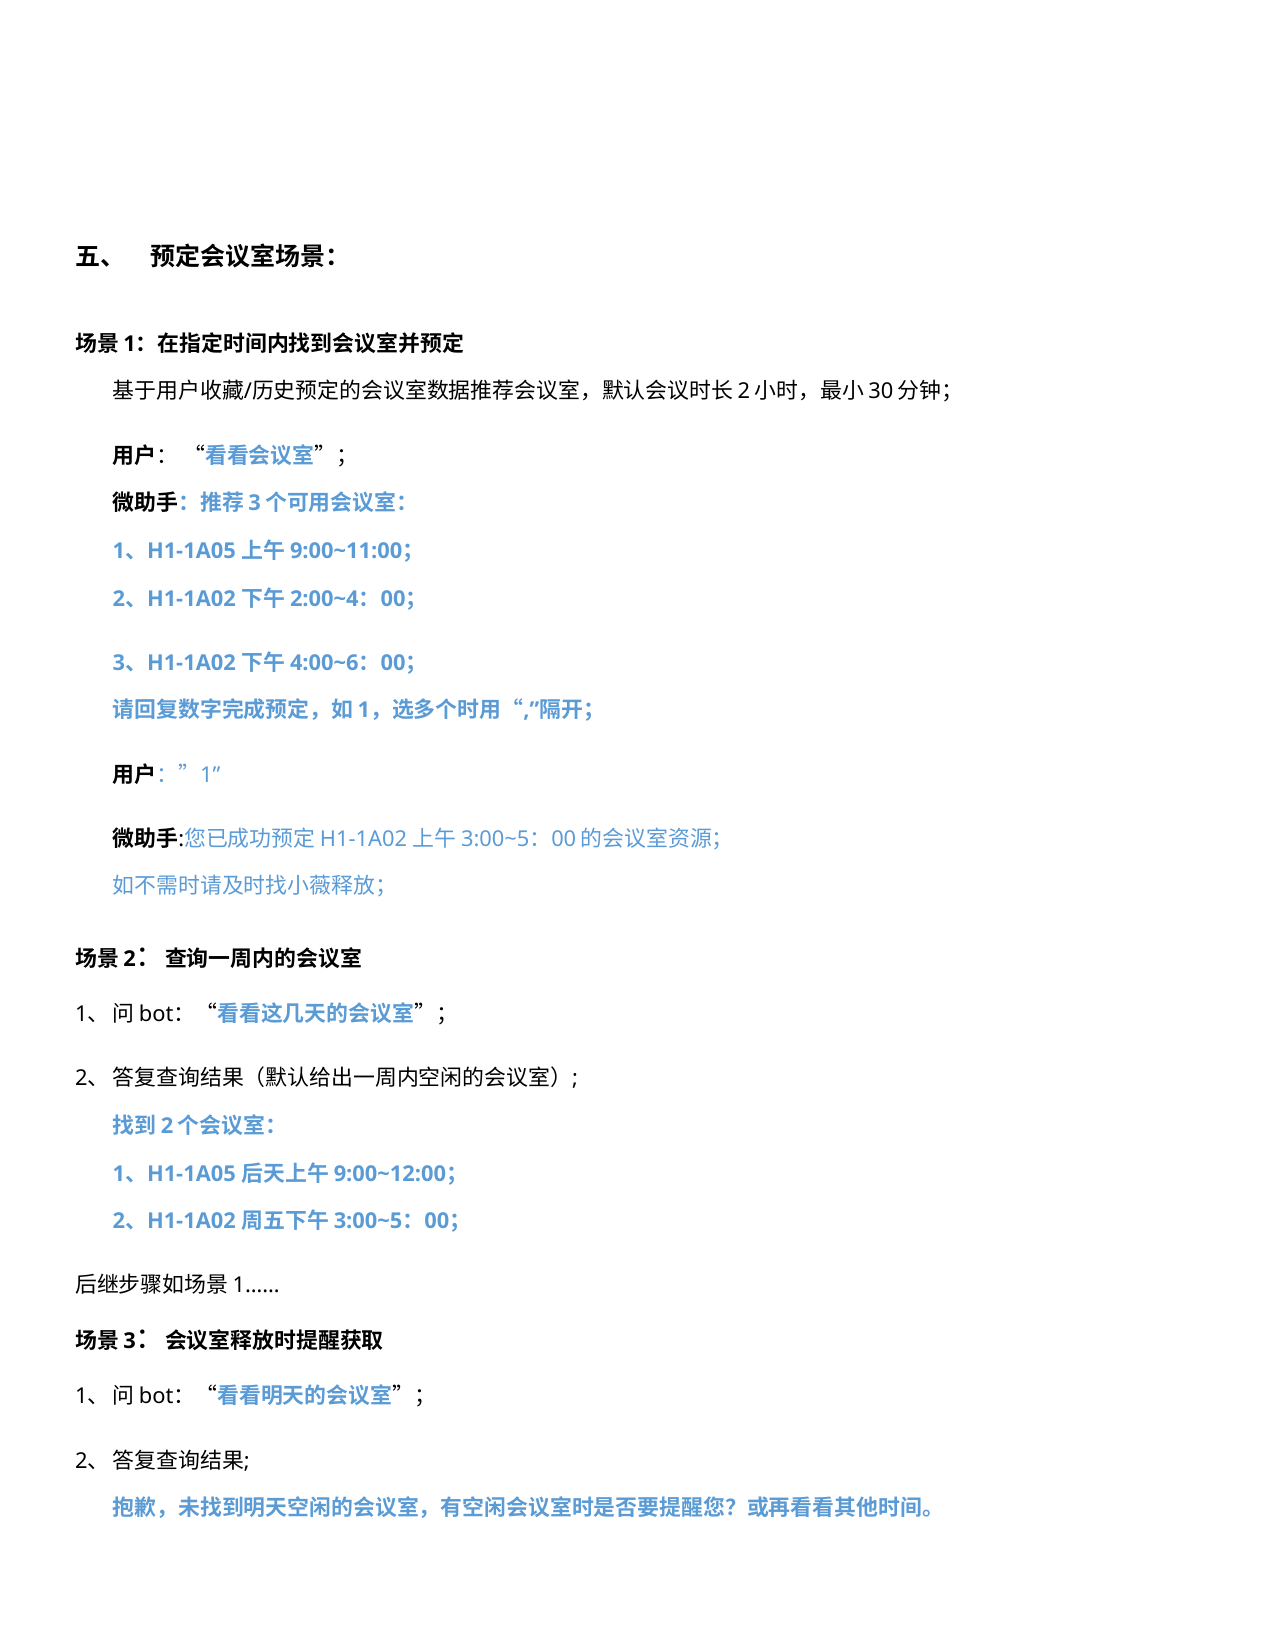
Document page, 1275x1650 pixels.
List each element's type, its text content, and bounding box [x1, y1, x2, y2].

list 问bot：“看看明天的会议室”； [75, 1378, 1200, 1410]
text 后继步骤如场景1…… [75, 1267, 1200, 1299]
text 场景3：会议室释放时提醒获取 [75, 1315, 1200, 1357]
list 基于用户收藏/历史预定的会议室数据推荐会议室，默认会议时长2小时，最小30分钟； [112, 373, 1200, 405]
list 微助手:您已成功预定H1-1A02 上午3:00~5：00的会议室资源； 如不需时请及时找小薇释放； [112, 821, 1200, 900]
text 场景1：在指定时间内找到会议室并预定 [75, 326, 1200, 358]
list 用户： “看看会议室”； 微助手：推荐3个可用会议室： 1、H1-1A05 上午9:00~11:00； 2、H1-1A02 下午2:00~4：00； [112, 438, 1200, 612]
list 问bot：“看看这几天的会议室”； [75, 996, 1200, 1028]
list 3、H1-1A02 下午4:00~6：00； 请回复数字完成预定，如1，选多个时用“,”隔开； [112, 645, 1200, 724]
list 用户：”1” [112, 757, 1200, 788]
list 答复查询结果（默认给出一周内空闲的会议室）; 找到2个会议室： 1、H1-1A05 后天上午9:00~12:00； 2、H1-1A02 周五下午3:00~5：00； [75, 1060, 1200, 1235]
list 答复查询结果; 抱歉，未找到明天空闲的会议室，有空闲会议室时是否要提醒您？或再看看其他时间。 [75, 1443, 1200, 1522]
subtitle 预定会议室场景： [75, 236, 1200, 272]
text 场景2：查询一周内的会议室 [75, 933, 1200, 975]
